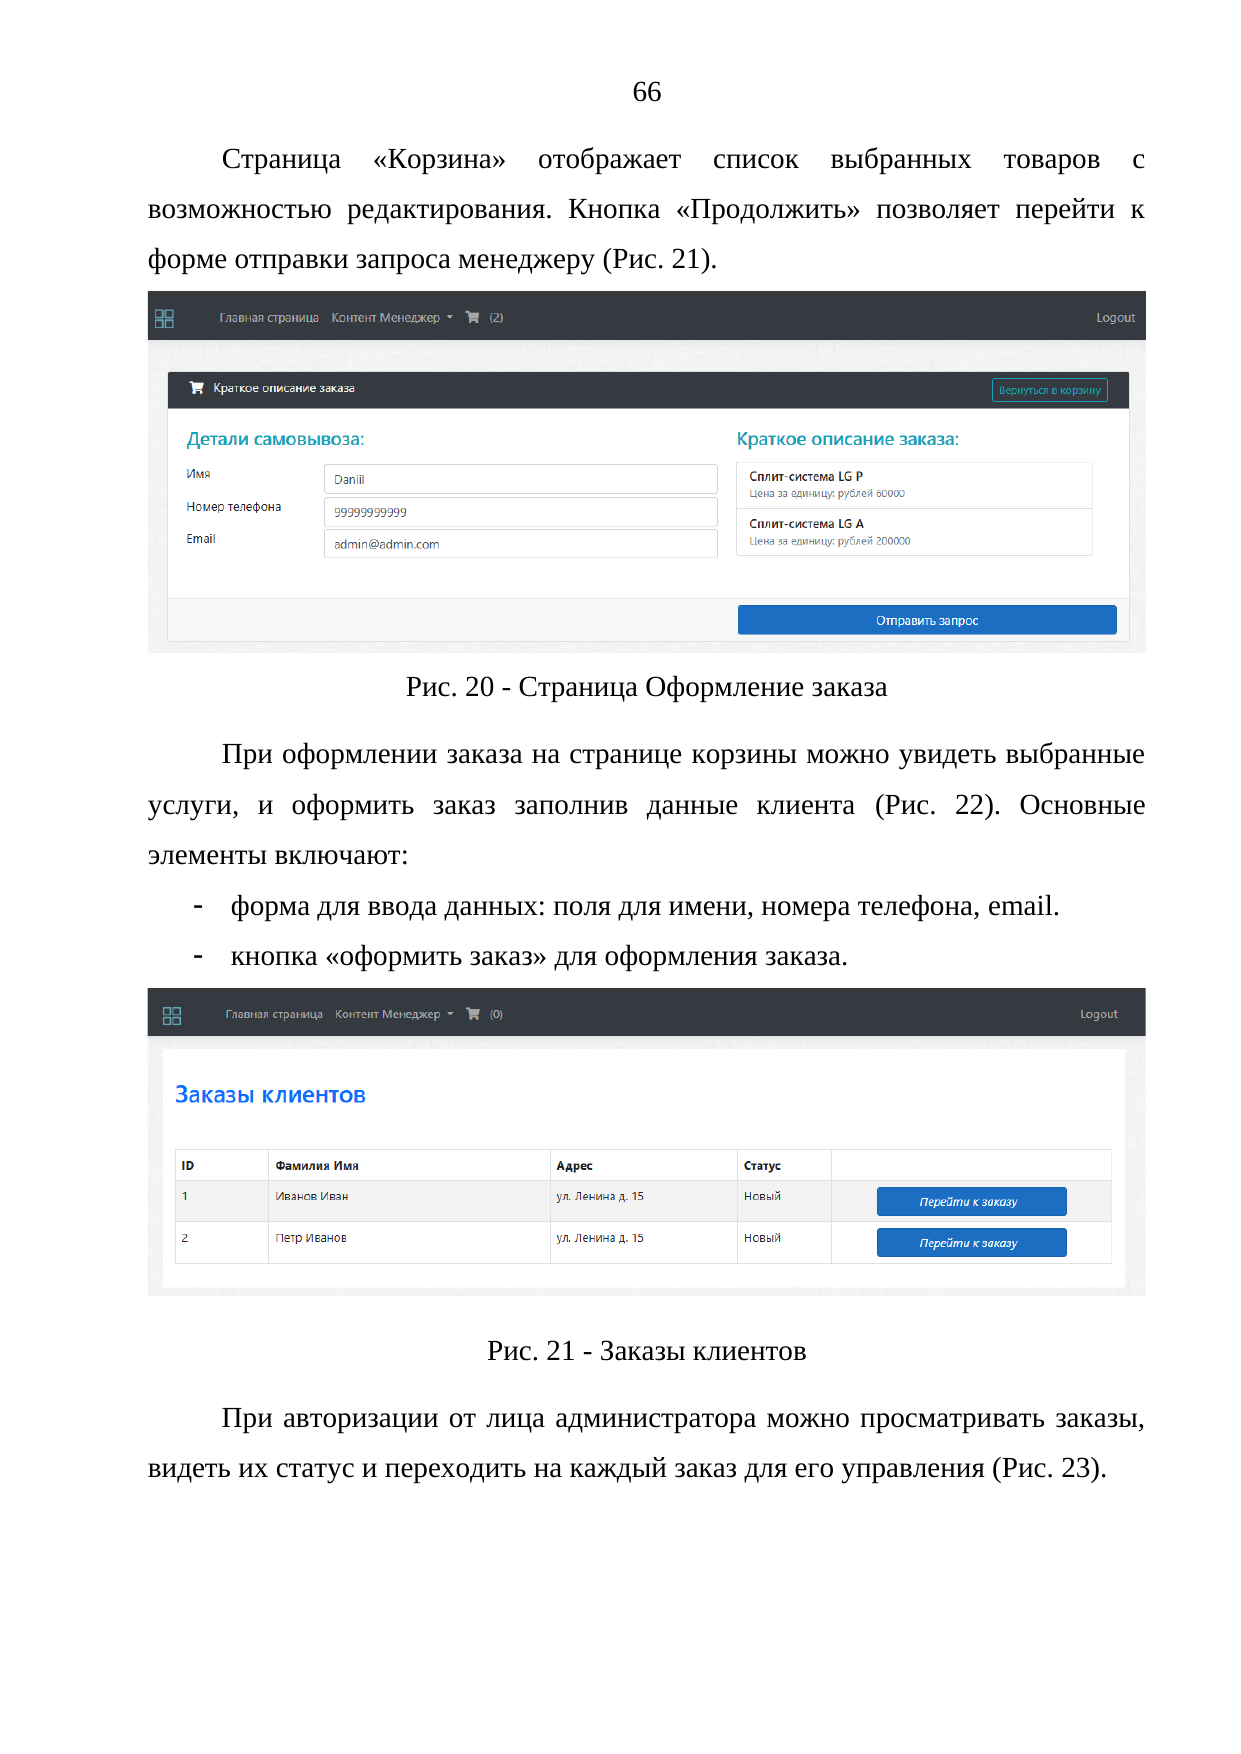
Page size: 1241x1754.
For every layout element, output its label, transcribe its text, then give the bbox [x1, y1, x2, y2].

list форма для ввода данных: поля для имени, номера телефона, email. [193, 888, 1146, 921]
text Страница «Корзина» отображает список выбранных товаров с возможностью редактирования. Кнопка «Продолжить» позволяет перейти к форме отправки запроса менеджеру (Рис. 21). [148, 141, 1146, 275]
list кнопка «оформить заказ» для оформления заказа. [193, 938, 1146, 972]
picture [147, 291, 1146, 653]
text Рис. 20 - Страница Оформление заказа [148, 669, 1146, 703]
text Рис. 21 - Заказы клиентов [148, 1333, 1146, 1367]
text При авторизации от лица администратора можно просматривать заказы, видеть их статус и переходить на каждый заказ для его управления (Рис. 23). [148, 1400, 1146, 1484]
text При оформлении заказа на странице корзины можно увидеть выбранные услуги, и оформить заказ заполнив данные клиента (Рис. 22). Основные элементы включают: [148, 737, 1146, 871]
picture [147, 988, 1146, 1296]
